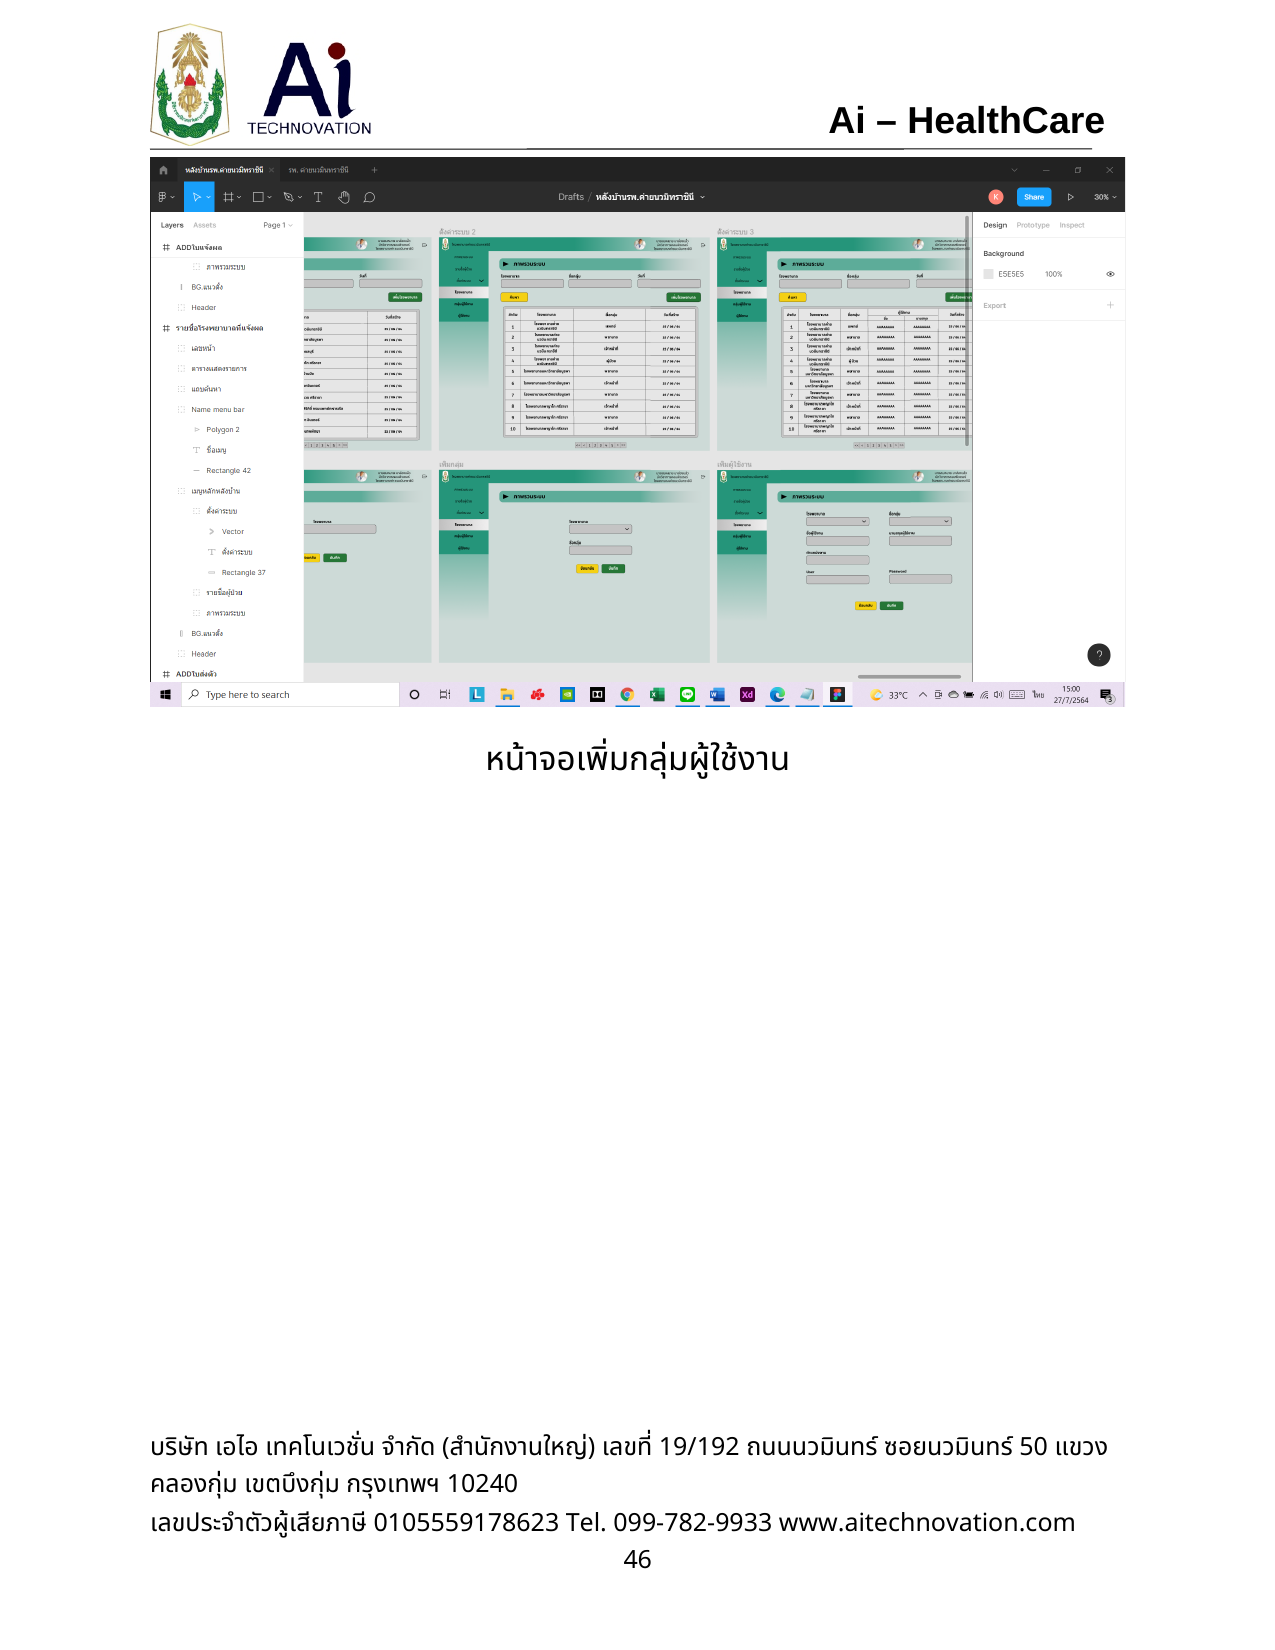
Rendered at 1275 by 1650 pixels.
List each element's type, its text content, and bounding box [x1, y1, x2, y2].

picture [150, 157, 1125, 707]
picture [150, 23, 230, 146]
picture [241, 30, 378, 142]
text หน้าจอเพิ่มกลุ่มผู้ใช้งาน [150, 735, 1125, 785]
